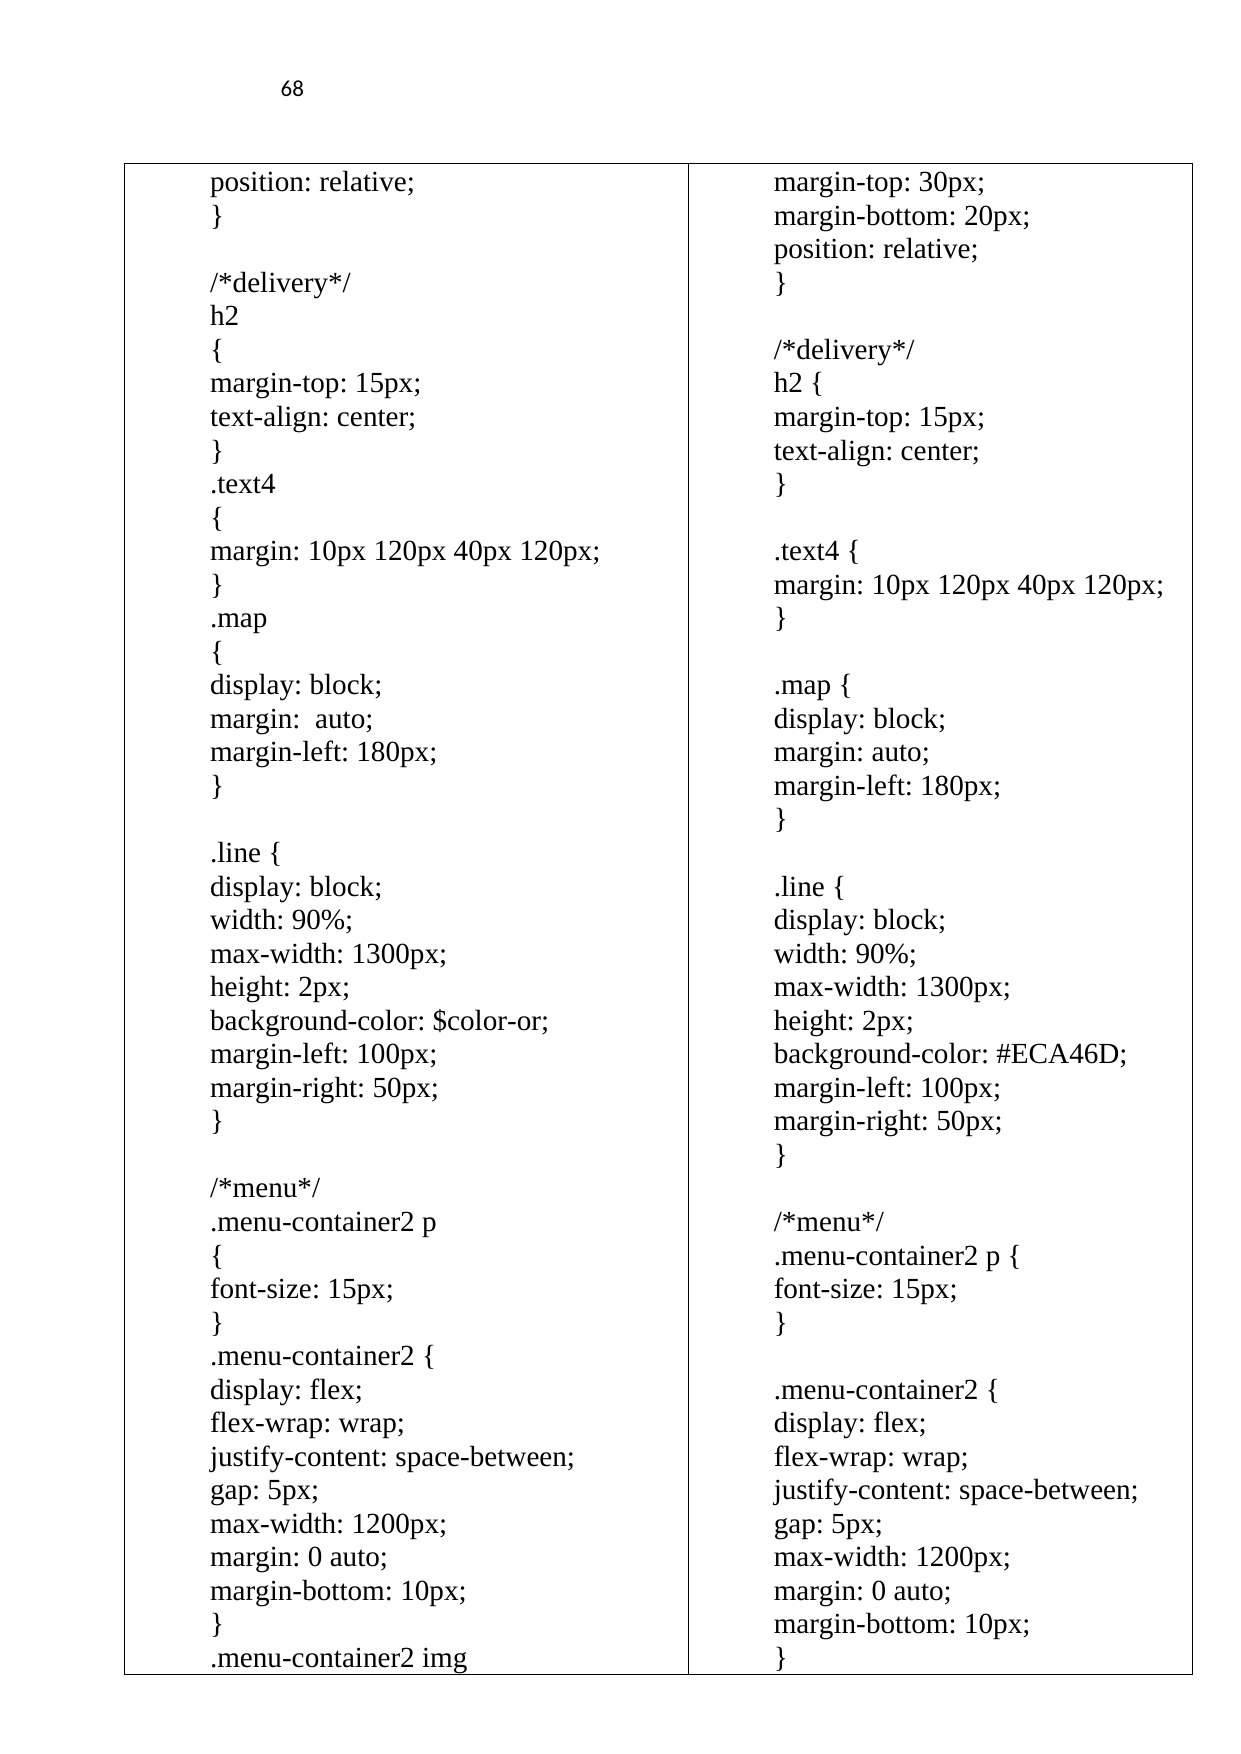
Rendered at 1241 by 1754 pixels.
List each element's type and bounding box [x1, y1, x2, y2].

table_header [689, 164, 1192, 1674]
table_header [125, 164, 688, 1674]
